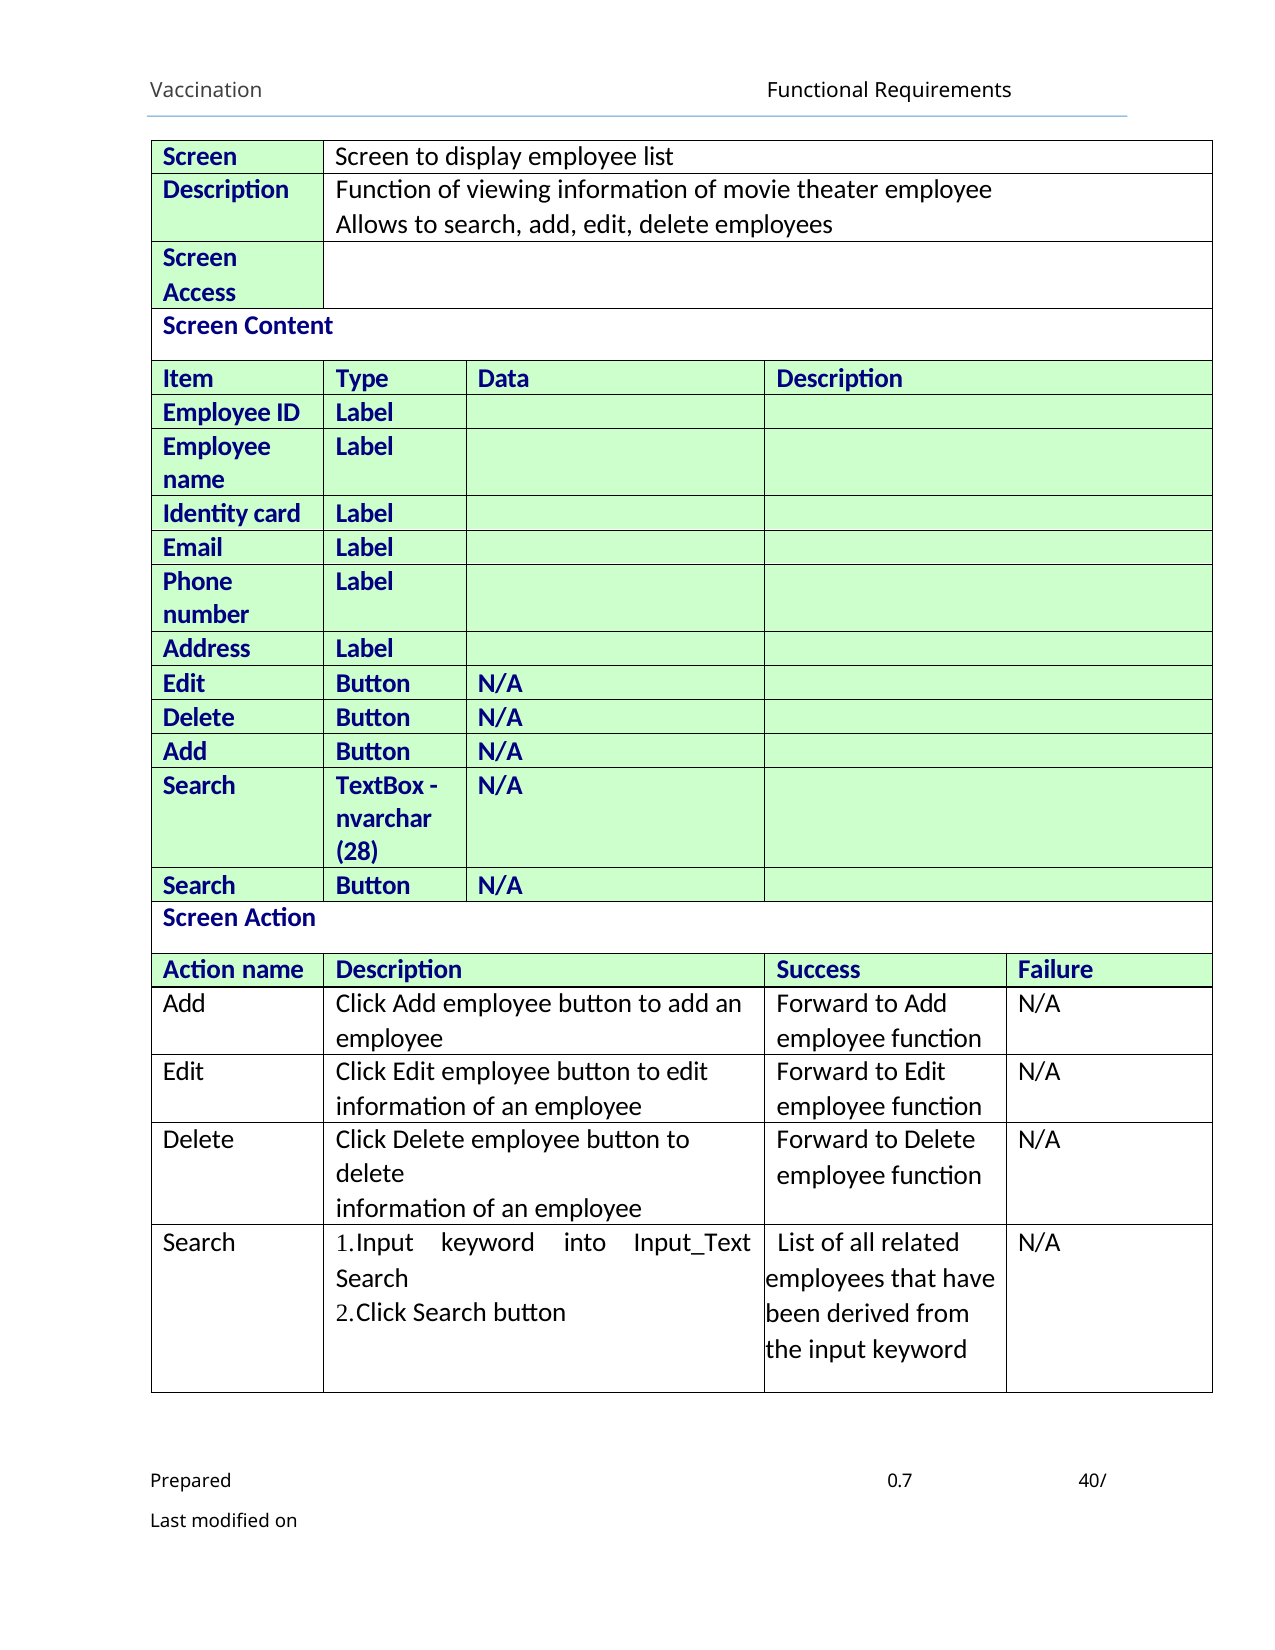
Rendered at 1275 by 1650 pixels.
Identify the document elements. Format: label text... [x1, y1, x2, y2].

table_cell [765, 632, 1212, 665]
table_cell Click Add employee button to add an employee [324, 988, 764, 1054]
table_cell Employee name [152, 429, 323, 495]
table_cell [467, 496, 764, 529]
table_cell N/A [1007, 1055, 1212, 1122]
table_cell Button [324, 700, 466, 733]
table_cell [765, 531, 1212, 563]
table_cell Forward to Edit employee function [765, 1055, 1006, 1122]
table_cell Action name [152, 954, 323, 986]
table_cell Button [324, 666, 466, 699]
table_cell Click Delete employee button to delete information of an employee [324, 1123, 764, 1224]
table_cell Label [324, 565, 466, 631]
table_cell Email [152, 531, 323, 563]
table_cell Forward to Add employee function [765, 988, 1006, 1054]
table_cell Input keyword into Input_Text Search Click Search button [324, 1225, 764, 1392]
table_cell Description [765, 361, 1212, 394]
table_cell Search [152, 868, 323, 901]
table_cell Success [765, 954, 1006, 986]
table_cell Label [324, 632, 466, 665]
table_cell List of all related employees that have been derived from the input keyword [765, 1225, 1006, 1392]
table_cell Search [152, 1225, 323, 1392]
table_cell [324, 242, 1212, 308]
table_cell N/A [1007, 1225, 1212, 1392]
table_cell Failure [1007, 954, 1212, 986]
table_cell Phone number [152, 565, 323, 631]
table_cell TextBox - nvarchar (28) [324, 768, 466, 867]
table_cell [467, 429, 764, 495]
table_cell Function of viewing information of movie theater employee Allows to search, add, edit, delete employees [324, 174, 1212, 241]
table_cell Delete [152, 1123, 323, 1224]
table_cell Type [324, 361, 466, 394]
table_cell Label [324, 531, 466, 563]
table_cell Data [467, 361, 764, 394]
table_cell Label [324, 496, 466, 529]
table_cell [467, 395, 764, 428]
table_cell N/A [467, 700, 764, 733]
table_cell Click Edit employee button to edit information of an employee [324, 1055, 764, 1122]
table_cell Screen Content [152, 309, 1212, 360]
table_cell Add [152, 988, 323, 1054]
table_cell [467, 632, 764, 665]
table_cell Edit [152, 1055, 323, 1122]
table_cell Add [152, 734, 323, 767]
table_cell N/A [467, 768, 764, 867]
table_cell N/A [467, 666, 764, 699]
table_cell Delete [152, 700, 323, 733]
table_cell Label [324, 395, 466, 428]
table_cell Edit [152, 666, 323, 699]
table_cell Description [152, 174, 323, 241]
table_cell [765, 565, 1212, 631]
table_cell Identity card [152, 496, 323, 529]
table_cell [467, 531, 764, 563]
table_cell [467, 565, 764, 631]
table_cell Item [152, 361, 323, 394]
table_cell N/A [467, 734, 764, 767]
table_cell N/A [1007, 988, 1212, 1054]
table_cell [765, 429, 1212, 495]
table_cell Button [324, 868, 466, 901]
table_cell Label [324, 429, 466, 495]
table_cell Button [324, 734, 466, 767]
table_cell Address [152, 632, 323, 665]
table_cell [765, 700, 1212, 733]
table_cell [765, 734, 1212, 767]
table_cell [765, 496, 1212, 529]
table_header Screen [152, 141, 323, 173]
table_cell [765, 768, 1212, 867]
table_header Screen to display employee list [324, 141, 1212, 173]
table_cell [765, 395, 1212, 428]
table_cell Screen Action [152, 902, 1212, 953]
table_cell Description [324, 954, 764, 986]
table_cell Search [152, 768, 323, 867]
table_cell [765, 868, 1212, 901]
table_cell Forward to Delete employee function [765, 1123, 1006, 1224]
table_cell Employee ID [152, 395, 323, 428]
table_cell Screen Access [152, 242, 323, 308]
table_cell [765, 666, 1212, 699]
table_cell N/A [1007, 1123, 1212, 1224]
table_cell N/A [467, 868, 764, 901]
